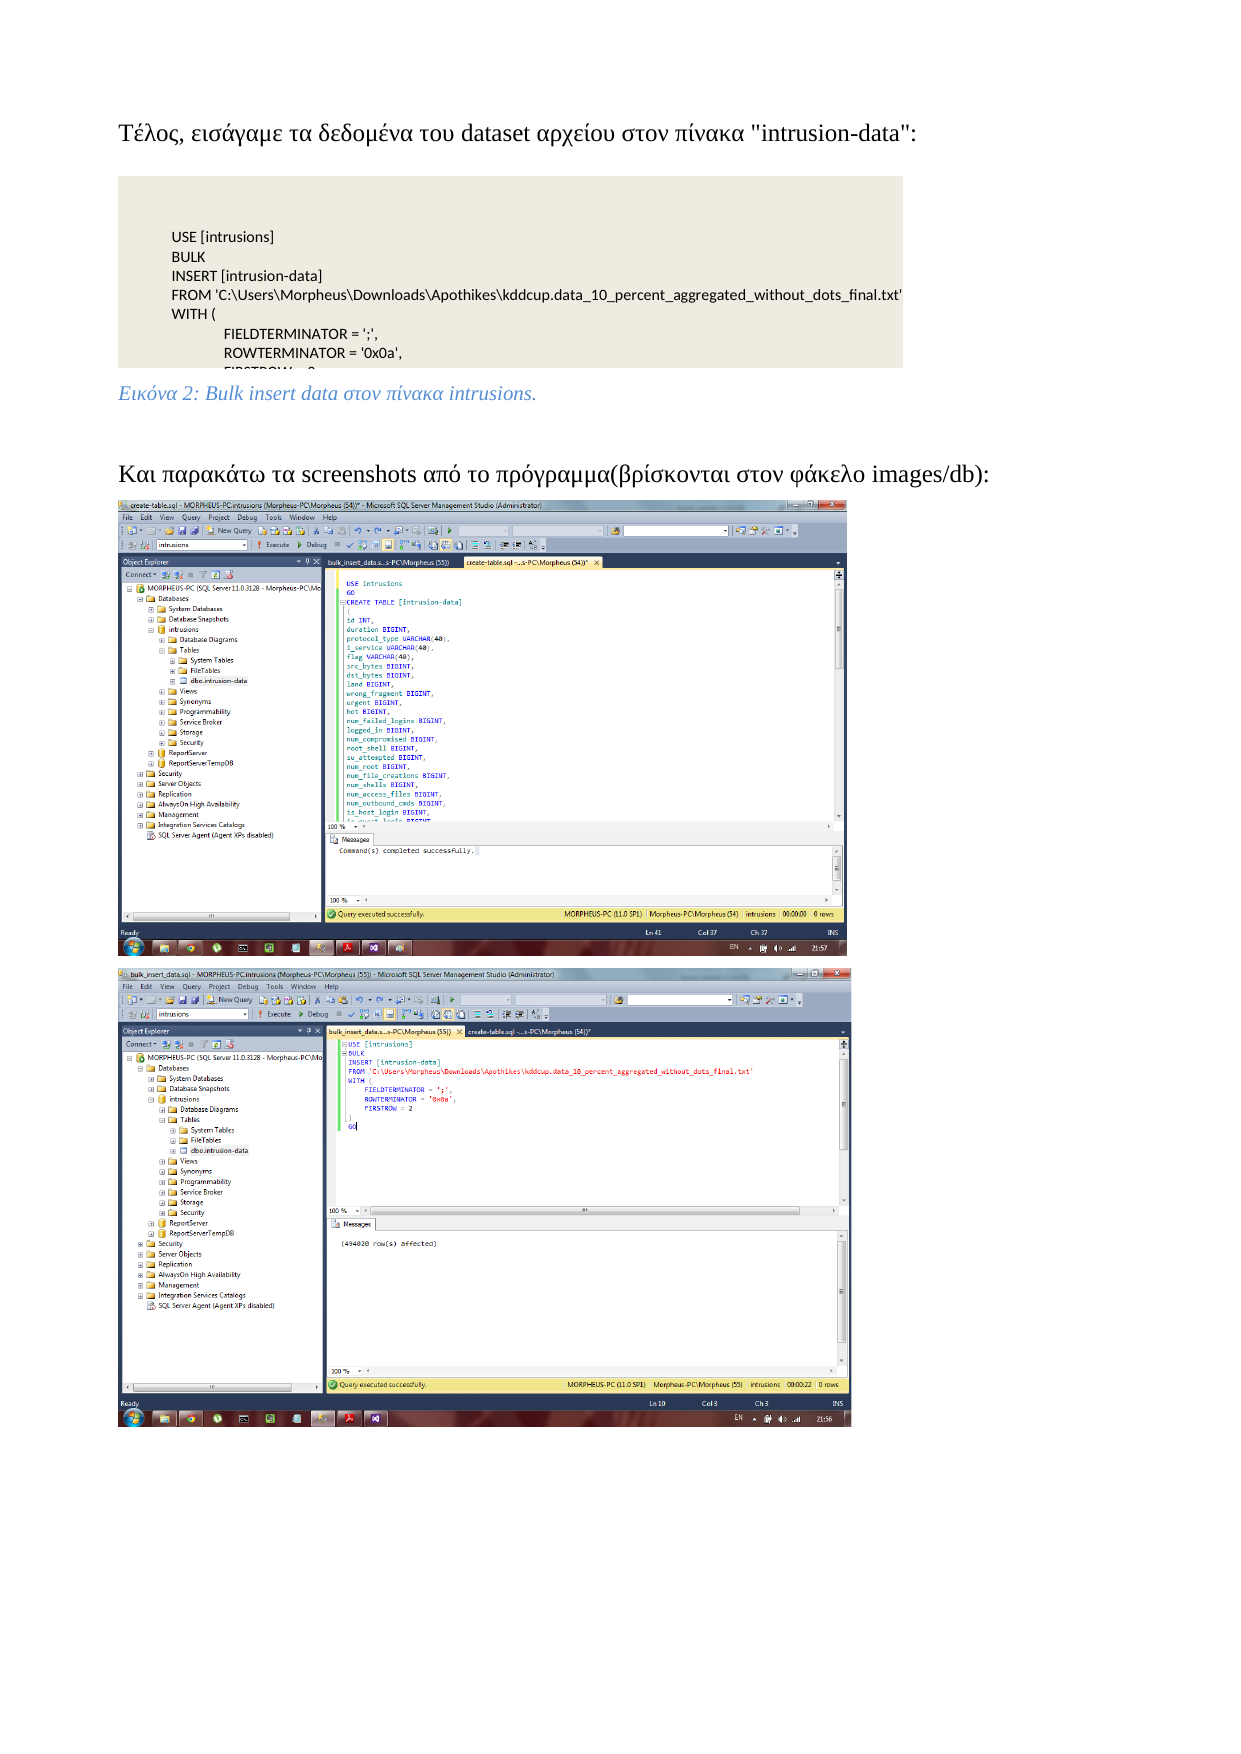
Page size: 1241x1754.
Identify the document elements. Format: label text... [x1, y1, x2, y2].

picture [118, 500, 847, 956]
text Και παρακάτω τα screenshots από το πρόγραμμα(βρίσκονται στον φάκελο images/db): [118, 459, 1122, 487]
picture [118, 968, 852, 1427]
text Εικόνα 2: Bulk insert data στον πίνακα intrusions. [118, 381, 1122, 405]
text Τέλος, εισάγαμε τα δεδομένα του dataset αρχείου στον πίνακα "intrusion-data": [118, 118, 1122, 147]
